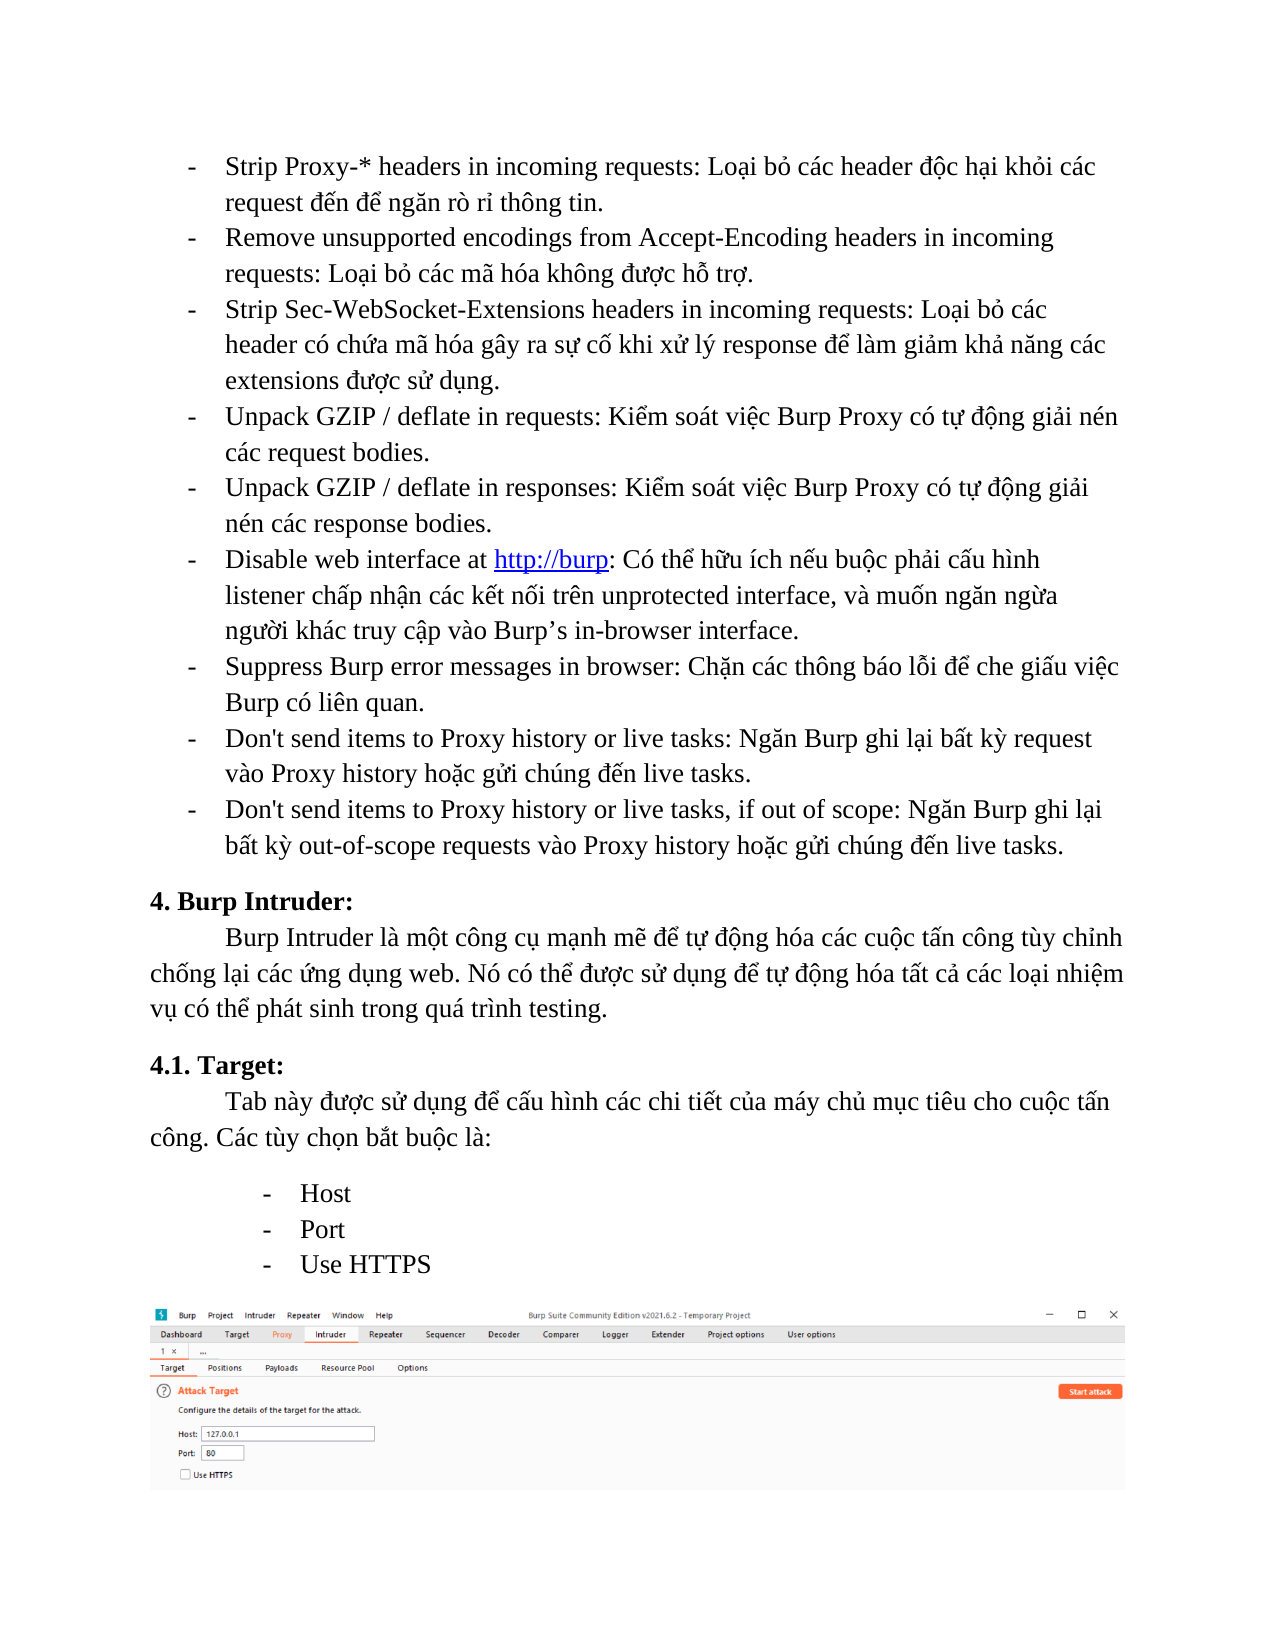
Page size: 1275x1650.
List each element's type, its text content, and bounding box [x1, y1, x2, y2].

list Unpack GZIP / deflate in requests: Kiểm soát việc Burp Proxy có tự động giải nén các request bodies. [187, 400, 1125, 467]
subtitle 4.1. Target: [150, 1049, 1125, 1080]
list Don't send items to Proxy history or live tasks, if out of scope: Ngăn Burp ghi lại bất kỳ out-of-scope requests vào Proxy history hoặc gửi chúng đến live tasks. [187, 793, 1125, 860]
subtitle 4. Burp Intruder: [150, 885, 1125, 917]
picture [150, 1305, 1125, 1490]
list Strip Sec-WebSocket-Extensions headers in incoming requests: Loại bỏ các header có chứa mã hóa gây ra sự cố khi xử lý response để làm giảm khả năng các extensions được sử dụng. [187, 293, 1125, 396]
list Disable web interface at http://burp: Có thể hữu ích nếu buộc phải cấu hình listener chấp nhận các kết nối trên unprotected interface, và muốn ngăn ngừa người khác truy cập vào Burp’s in-browser interface. [187, 543, 1125, 646]
text Tab này được sử dụng để cấu hình các chi tiết của máy chủ mục tiêu cho cuộc tấn công. Các tùy chọn bắt buộc là: [150, 1085, 1125, 1152]
list Port [262, 1213, 1125, 1244]
list Don't send items to Proxy history or live tasks: Ngăn Burp ghi lại bất kỳ request vào Proxy history hoặc gửi chúng đến live tasks. [187, 722, 1125, 788]
list Strip Proxy-* headers in incoming requests: Loại bỏ các header độc hại khỏi các request đến để ngăn rò rỉ thông tin. [187, 150, 1125, 217]
text Burp Intruder là một công cụ mạnh mẽ để tự động hóa các cuộc tấn công tùy chỉnh chống lại các ứng dụng web. Nó có thể được sử dụng để tự động hóa tất cả các loại nhiệm vụ có thể phát sinh trong quá trình testing. [150, 921, 1125, 1024]
list Suppress Burp error messages in browser: Chặn các thông báo lỗi để che giấu việc Burp có liên quan. [187, 650, 1125, 717]
list Host [262, 1177, 1125, 1208]
list Use HTTPS [262, 1249, 1125, 1280]
list Remove unsupported encodings from Accept-Encoding headers in incoming requests: Loại bỏ các mã hóa không được hỗ trợ. [187, 221, 1125, 288]
list Unpack GZIP / deflate in responses: Kiểm soát việc Burp Proxy có tự động giải nén các response bodies. [187, 472, 1125, 538]
